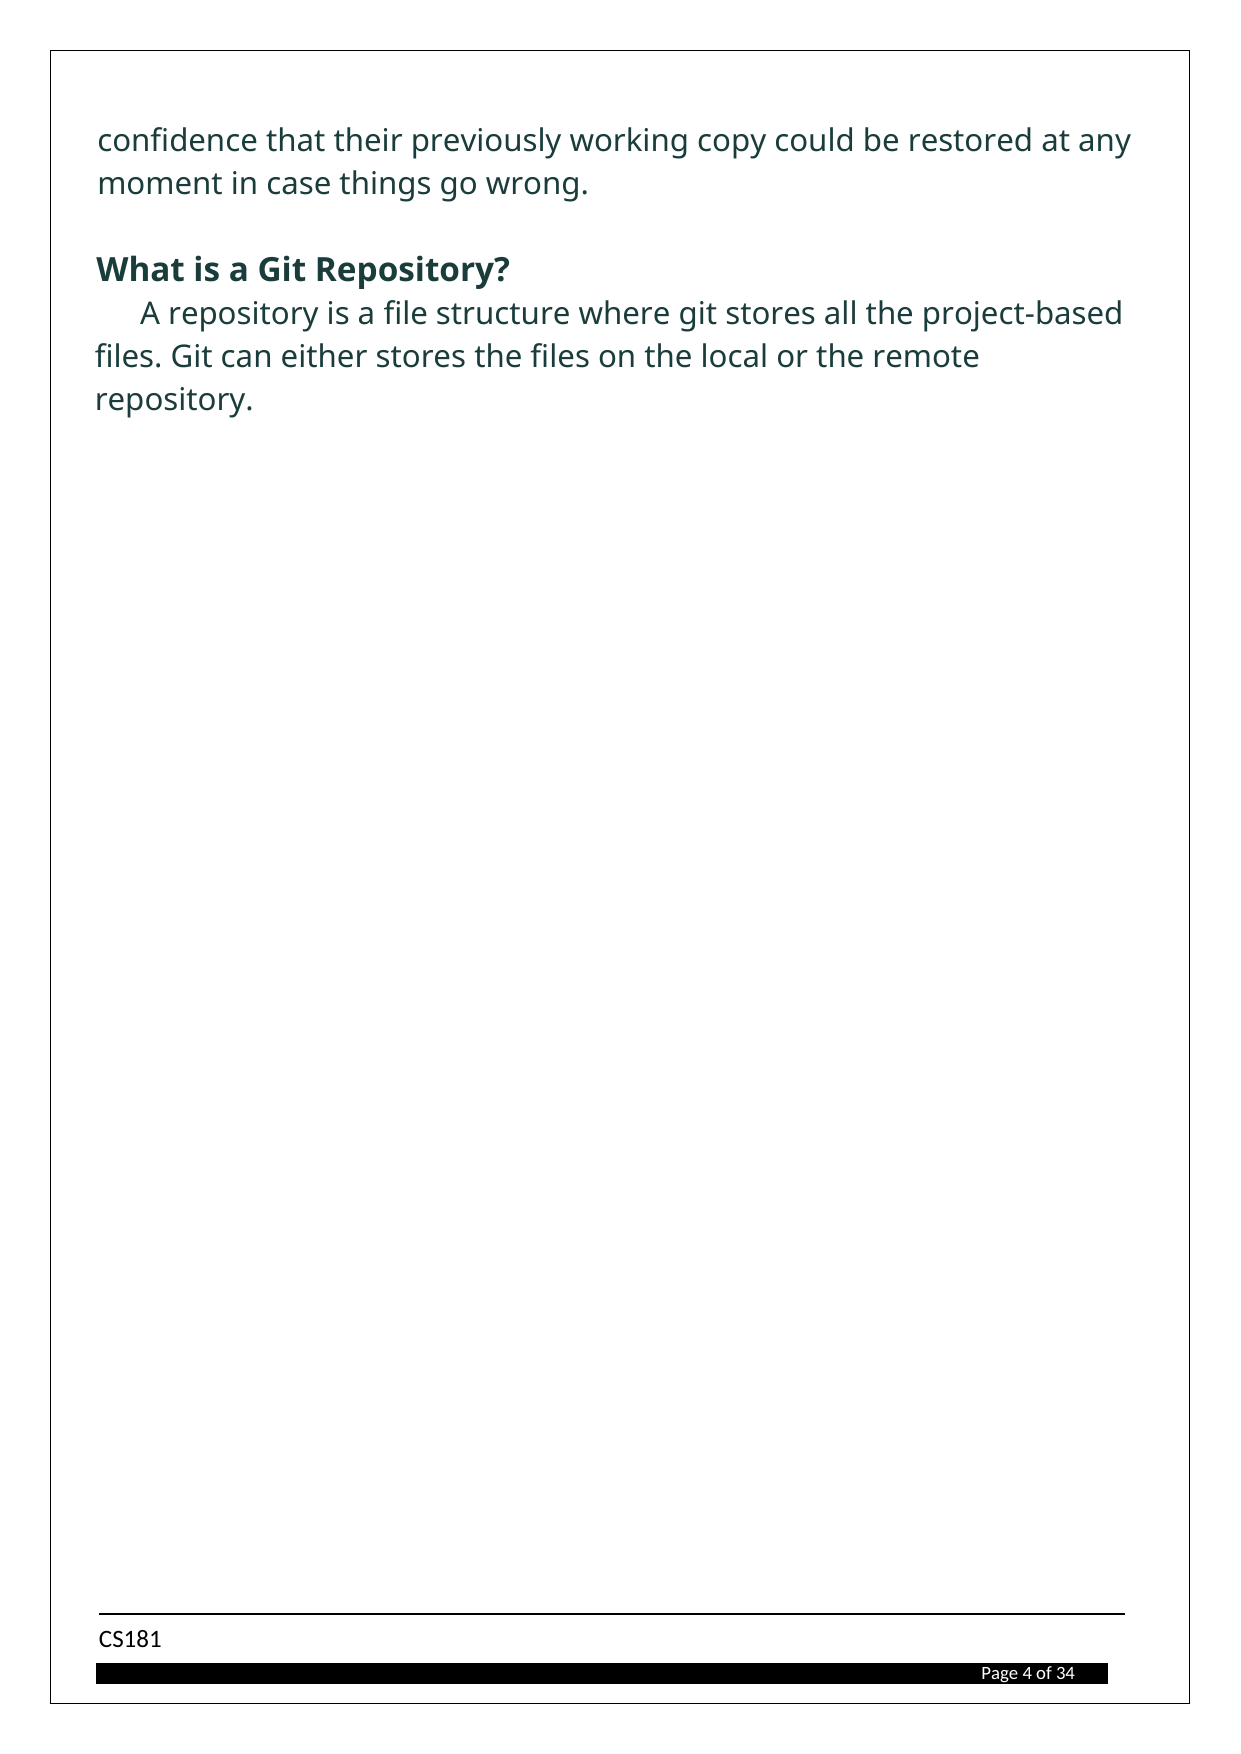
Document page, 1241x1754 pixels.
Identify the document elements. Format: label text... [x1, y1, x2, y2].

text A repository is a file structure where git stores all the project-based files. Git can either stores the files on the local or the remote repository. [94, 291, 1146, 419]
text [96, 118, 1146, 203]
text What is a Git Repository? [96, 246, 1146, 291]
picture [83, 1618, 1085, 1648]
